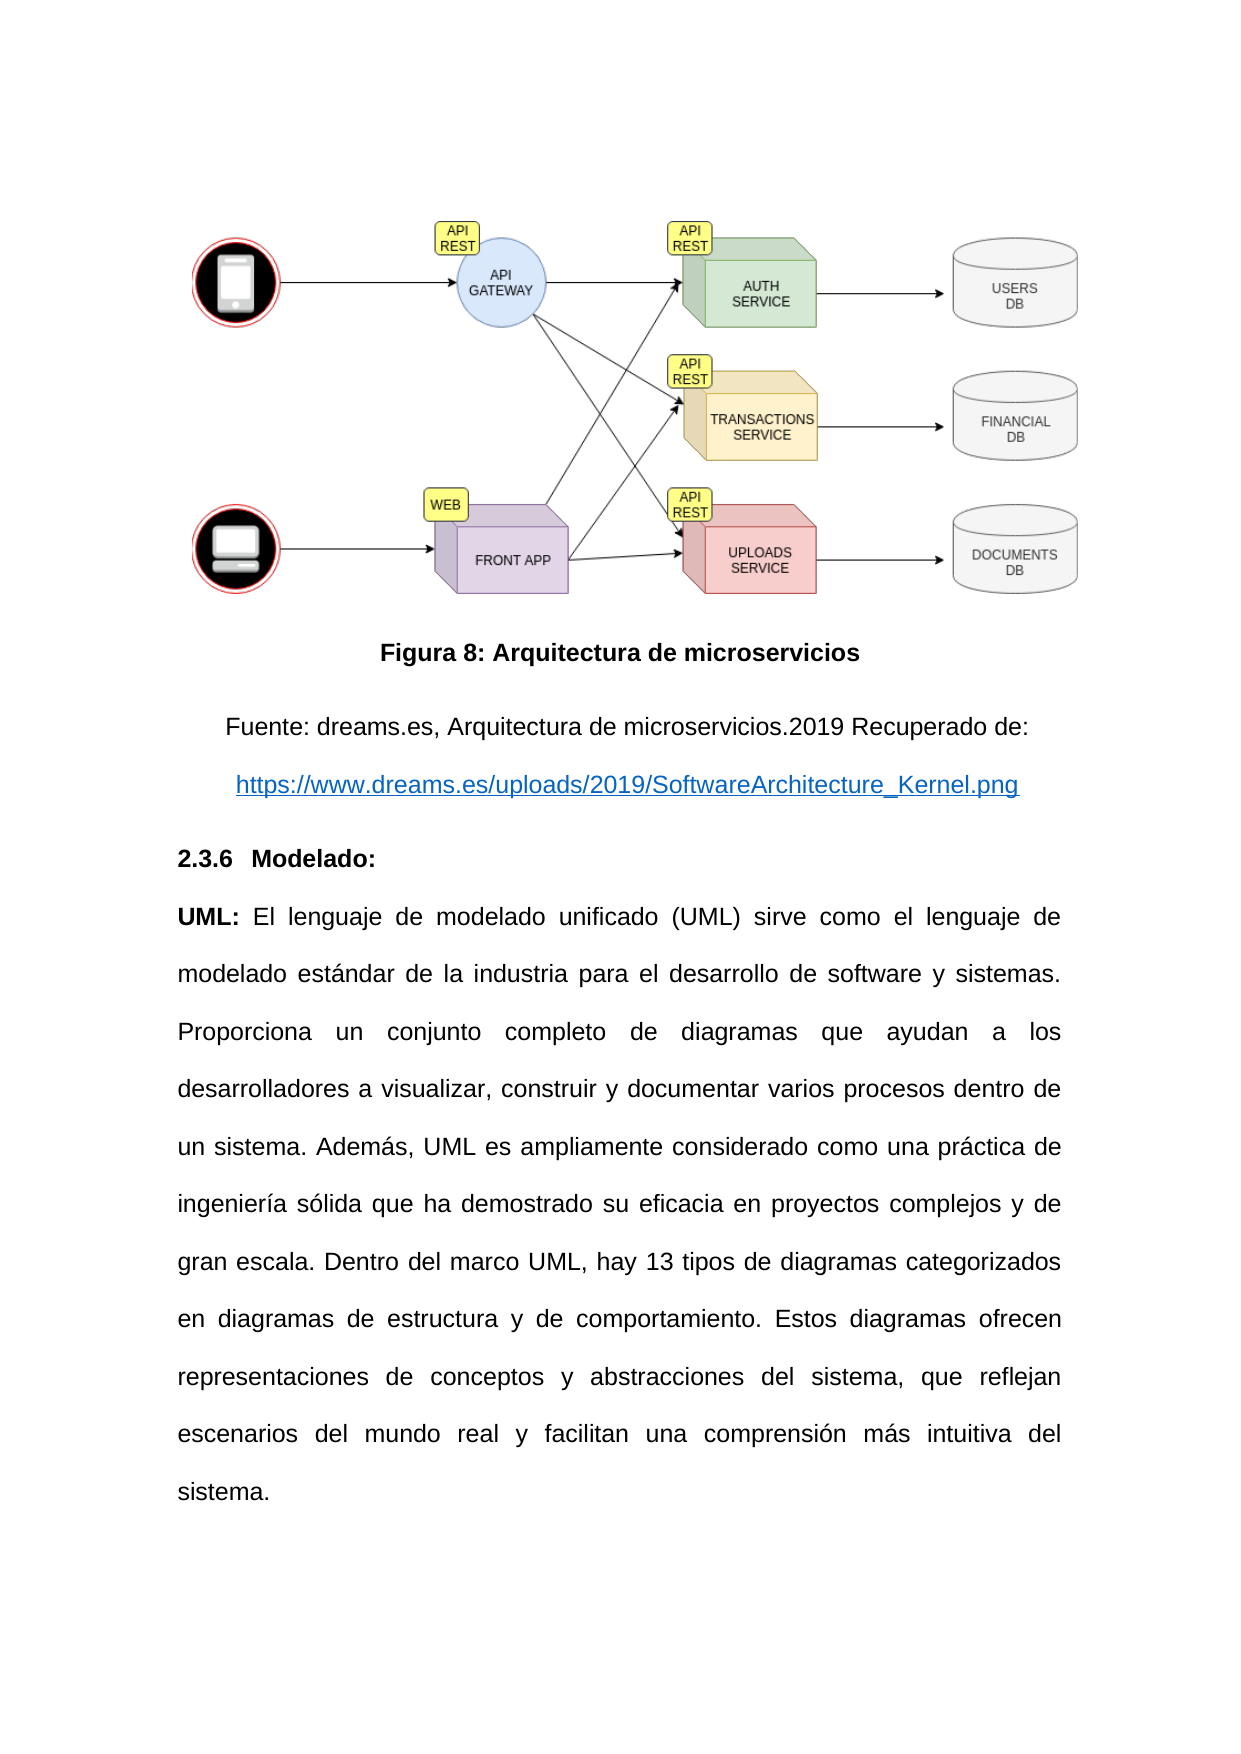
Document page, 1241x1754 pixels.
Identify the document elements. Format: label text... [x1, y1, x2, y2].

text Figura 8: Arquitectura de microservicios [177, 638, 1063, 667]
picture [192, 221, 1078, 594]
text Fuente: dreams.es, Arquitectura de microservicios.2019 Recuperado de: https://www.dreams.es/uploads/2019/SoftwareArchitecture_Kernel.png [192, 712, 1063, 799]
text UML: El lenguaje de modelado unificado (UML) sirve como el lenguaje de modelado estándar de la industria para el desarrollo de software y sistemas. Proporciona un conjunto completo de diagramas que ayudan a los desarrolladores a visualizar, construir y documentar varios procesos dentro de un sistema. Además, UML es ampliamente considerado como una práctica de ingeniería sólida que ha demostrado su eficacia en proyectos complejos y de gran escala. Dentro del marco UML, hay 13 tipos de diagramas categorizados en diagramas de estructura y de comportamiento. Estos diagramas ofrecen representaciones de conceptos y abstracciones del sistema, que reflejan escenarios del mundo real y facilitan una comprensión más intuitiva del sistema. [177, 902, 1063, 1505]
subtitle 2.3.6 Modelado: [177, 844, 1063, 873]
